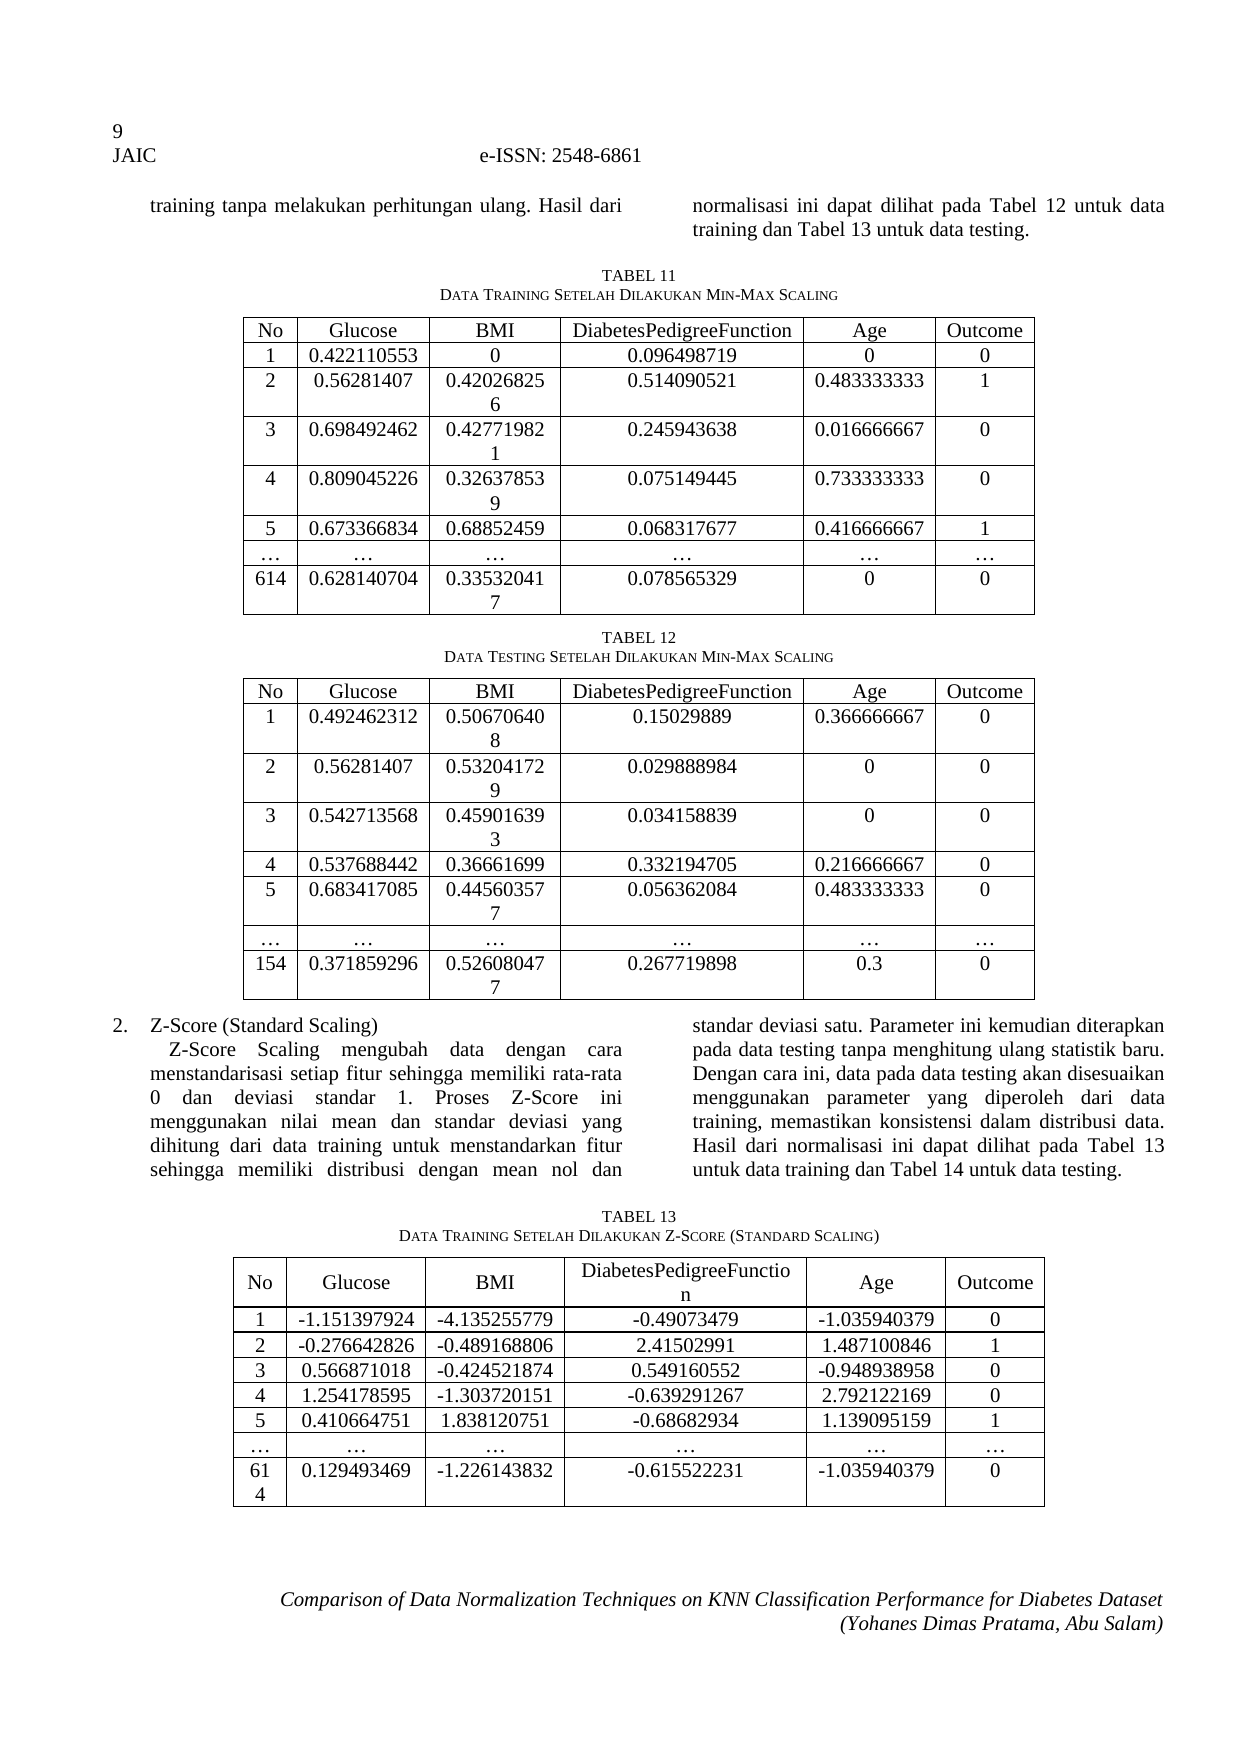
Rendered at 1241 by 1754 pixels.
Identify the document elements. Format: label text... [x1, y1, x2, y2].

table_cell 5 [234, 1408, 286, 1432]
table_cell 0.371859296 [298, 951, 429, 999]
table_cell 0.445603577 [430, 877, 560, 925]
table_header No [234, 1258, 286, 1306]
table_header DiabetesPedigreeFunction [561, 318, 803, 342]
table_cell 0 [804, 566, 935, 614]
table_cell 0 [946, 1308, 1044, 1331]
table_cell 0.056362084 [561, 877, 803, 925]
table_cell -1.303720151 [426, 1383, 564, 1407]
table_cell 2 [244, 368, 297, 416]
table_header Age [804, 318, 935, 342]
table_cell 0.420268256 [430, 368, 560, 416]
table_cell 0.129493469 [287, 1458, 425, 1506]
table_header Outcome [936, 679, 1034, 703]
table_cell 0.410664751 [287, 1408, 425, 1432]
table_cell … [287, 1433, 425, 1457]
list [692, 193, 1165, 241]
table_cell 0.698492462 [298, 417, 429, 465]
table_cell … [430, 926, 560, 950]
table_cell … [298, 926, 429, 950]
table_header BMI [430, 318, 560, 342]
table_cell 1 [946, 1408, 1044, 1432]
table_cell 3 [244, 417, 297, 465]
table_header Outcome [936, 318, 1034, 342]
table_cell 0.068317677 [561, 516, 803, 539]
table_cell 0.492462312 [298, 704, 429, 752]
table_cell 0 [936, 877, 1034, 925]
table_cell 0.526080477 [430, 951, 560, 999]
table_cell 0 [936, 754, 1034, 802]
table_cell 1 [936, 516, 1034, 539]
table_cell 0 [936, 704, 1034, 752]
table_cell -1.035940379 [807, 1458, 945, 1506]
table_cell … [234, 1433, 286, 1457]
table_cell -0.49073479 [565, 1308, 806, 1331]
table_header No [244, 318, 297, 342]
table_cell 1 [234, 1308, 286, 1331]
table_cell 0.566871018 [287, 1358, 425, 1382]
table_cell … [565, 1433, 806, 1457]
table_cell 0.245943638 [561, 417, 803, 465]
table_cell 2 [234, 1333, 286, 1357]
table_cell 4 [234, 1383, 286, 1407]
table_cell 0.549160552 [565, 1358, 806, 1382]
table_cell 2.792122169 [807, 1383, 945, 1407]
table_cell … [946, 1433, 1044, 1457]
table_cell … [936, 541, 1034, 565]
table_cell -4.135255779 [426, 1308, 564, 1331]
table_cell 0.3 [804, 951, 935, 999]
table_cell 0.532041729 [430, 754, 560, 802]
table_cell 0 [936, 343, 1034, 367]
table_cell 0.628140704 [298, 566, 429, 614]
table_cell -0.615522231 [565, 1458, 806, 1506]
table_cell 0.483333333 [804, 877, 935, 925]
table_cell -1.226143832 [426, 1458, 564, 1506]
table_cell 0.506706408 [430, 704, 560, 752]
table_cell 0.36661699 [430, 852, 560, 876]
table_cell 0.68852459 [430, 516, 560, 539]
table_cell 614 [244, 566, 297, 614]
table_cell -0.639291267 [565, 1383, 806, 1407]
table_header Age [804, 679, 935, 703]
table_cell 0 [430, 343, 560, 367]
table_cell 0.459016393 [430, 803, 560, 851]
table_cell -0.276642826 [287, 1333, 425, 1357]
table_cell 0 [936, 417, 1034, 465]
table_header No [244, 679, 297, 703]
table_header DiabetesPedigreeFunction [565, 1258, 806, 1306]
table_cell 0 [936, 803, 1034, 851]
table_header BMI [430, 679, 560, 703]
table_cell -1.151397924 [287, 1308, 425, 1331]
table_header BMI [426, 1258, 564, 1306]
table_cell 0.15029889 [561, 704, 803, 752]
table_cell 5 [244, 516, 297, 539]
table_cell 0 [936, 951, 1034, 999]
table_cell 0.483333333 [804, 368, 935, 416]
table_header Outcome [946, 1258, 1044, 1306]
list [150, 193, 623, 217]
table_cell 0.427719821 [430, 417, 560, 465]
table_cell 0.016666667 [804, 417, 935, 465]
table_cell -0.948938958 [807, 1358, 945, 1382]
table_cell 0.029888984 [561, 754, 803, 802]
table_cell 0.733333333 [804, 466, 935, 514]
table_cell -1.035940379 [807, 1308, 945, 1331]
table_cell 0.537688442 [298, 852, 429, 876]
table_cell 614 [234, 1458, 286, 1506]
table_cell … [244, 541, 297, 565]
table_cell 0.809045226 [298, 466, 429, 514]
list Z-Score Scaling mengubah data dengan cara menstandarisasi setiap fitur sehingga memiliki rata-rata 0 dan deviasi standar 1. Proses Z-Score ini menggunakan nilai mean dan standar deviasi yang dihitung dari data training untuk menstandarkan fitur sehingga memiliki distribusi dengan mean nol dan standar deviasi satu. Parameter ini kemudian diterapkan pada data testing tanpa menghitung ulang statistik baru. Dengan cara ini, data pada data testing akan disesuaikan menggunakan parameter yang diperoleh dari data training, memastikan konsistensi dalam distribusi data. Hasil dari normalisasi ini dapat dilihat pada Tabel 13 untuk data training dan Tabel 14 untuk data testing. [150, 1037, 623, 1181]
text TABEL 13 Data Training Setelah Dilakukan Z-Score (Standard Scaling) [112, 1206, 1165, 1245]
table_cell 1 [936, 368, 1034, 416]
table_cell 0 [804, 343, 935, 367]
text TABEL 11 Data Training Setelah Dilakukan Min-Max Scaling [112, 266, 1165, 304]
table_cell 0.56281407 [298, 368, 429, 416]
table_cell 0.332194705 [561, 852, 803, 876]
table_cell 1.139095159 [807, 1408, 945, 1432]
table_cell 154 [244, 951, 297, 999]
table_cell 3 [234, 1358, 286, 1382]
table_cell 0.075149445 [561, 466, 803, 514]
table_cell 0.673366834 [298, 516, 429, 539]
table_cell 1.487100846 [807, 1333, 945, 1357]
table_cell 0.096498719 [561, 343, 803, 367]
table_header Glucose [298, 679, 429, 703]
table_cell 0.422110553 [298, 343, 429, 367]
table_cell … [426, 1433, 564, 1457]
list Z-Score Scaling mengubah data dengan cara menstandarisasi setiap fitur sehingga memiliki rata-rata 0 dan deviasi standar 1. Proses Z-Score ini menggunakan nilai mean dan standar deviasi yang dihitung dari data training untuk menstandarkan fitur sehingga memiliki distribusi dengan mean nol dan standar deviasi satu. Parameter ini kemudian diterapkan pada data testing tanpa menghitung ulang statistik baru. Dengan cara ini, data pada data testing akan disesuaikan menggunakan parameter yang diperoleh dari data training, memastikan konsistensi dalam distribusi data. Hasil dari normalisasi ini dapat dilihat pada Tabel 13 untuk data training dan Tabel 14 untuk data testing. [692, 1013, 1165, 1181]
table_cell 0 [946, 1383, 1044, 1407]
table_cell … [298, 541, 429, 565]
table_cell 5 [244, 877, 297, 925]
table_cell 0.335320417 [430, 566, 560, 614]
table_cell 0.366666667 [804, 704, 935, 752]
table_cell -0.424521874 [426, 1358, 564, 1382]
table_cell … [804, 541, 935, 565]
table_header Age [807, 1258, 945, 1306]
table_cell 1 [244, 704, 297, 752]
table_cell … [807, 1433, 945, 1457]
table_cell 0.56281407 [298, 754, 429, 802]
table_cell 0 [804, 754, 935, 802]
table_cell … [804, 926, 935, 950]
table_cell 3 [244, 803, 297, 851]
table_cell 2 [244, 754, 297, 802]
table_cell 0 [946, 1458, 1044, 1506]
table_cell … [244, 926, 297, 950]
table_cell 0 [946, 1358, 1044, 1382]
table_cell 4 [244, 466, 297, 514]
table_cell … [561, 541, 803, 565]
table_header DiabetesPedigreeFunction [561, 679, 803, 703]
table_cell 1 [244, 343, 297, 367]
table_cell 2.41502991 [565, 1333, 806, 1357]
table_cell -0.489168806 [426, 1333, 564, 1357]
table_cell 0.078565329 [561, 566, 803, 614]
table_cell 0.416666667 [804, 516, 935, 539]
table_cell … [936, 926, 1034, 950]
table_cell 1.838120751 [426, 1408, 564, 1432]
table_header Glucose [298, 318, 429, 342]
table_cell 0.216666667 [804, 852, 935, 876]
text TABEL 12 Data Testing Setelah Dilakukan Min-Max Scaling [112, 627, 1165, 666]
table_cell 1.254178595 [287, 1383, 425, 1407]
table_cell 0.267719898 [561, 951, 803, 999]
table_cell 4 [244, 852, 297, 876]
list Z-Score (Standard Scaling) [112, 1013, 623, 1037]
table_cell 0 [936, 466, 1034, 514]
table_cell 1 [946, 1333, 1044, 1357]
table_cell … [430, 541, 560, 565]
table_cell 0.683417085 [298, 877, 429, 925]
table_cell 0.542713568 [298, 803, 429, 851]
table_cell -0.68682934 [565, 1408, 806, 1432]
table_cell 0.034158839 [561, 803, 803, 851]
table_cell 0 [936, 566, 1034, 614]
table_cell … [561, 926, 803, 950]
table_cell 0.514090521 [561, 368, 803, 416]
table_header Glucose [287, 1258, 425, 1306]
table_cell 0.326378539 [430, 466, 560, 514]
table_cell 0 [804, 803, 935, 851]
table_cell 0 [936, 852, 1034, 876]
